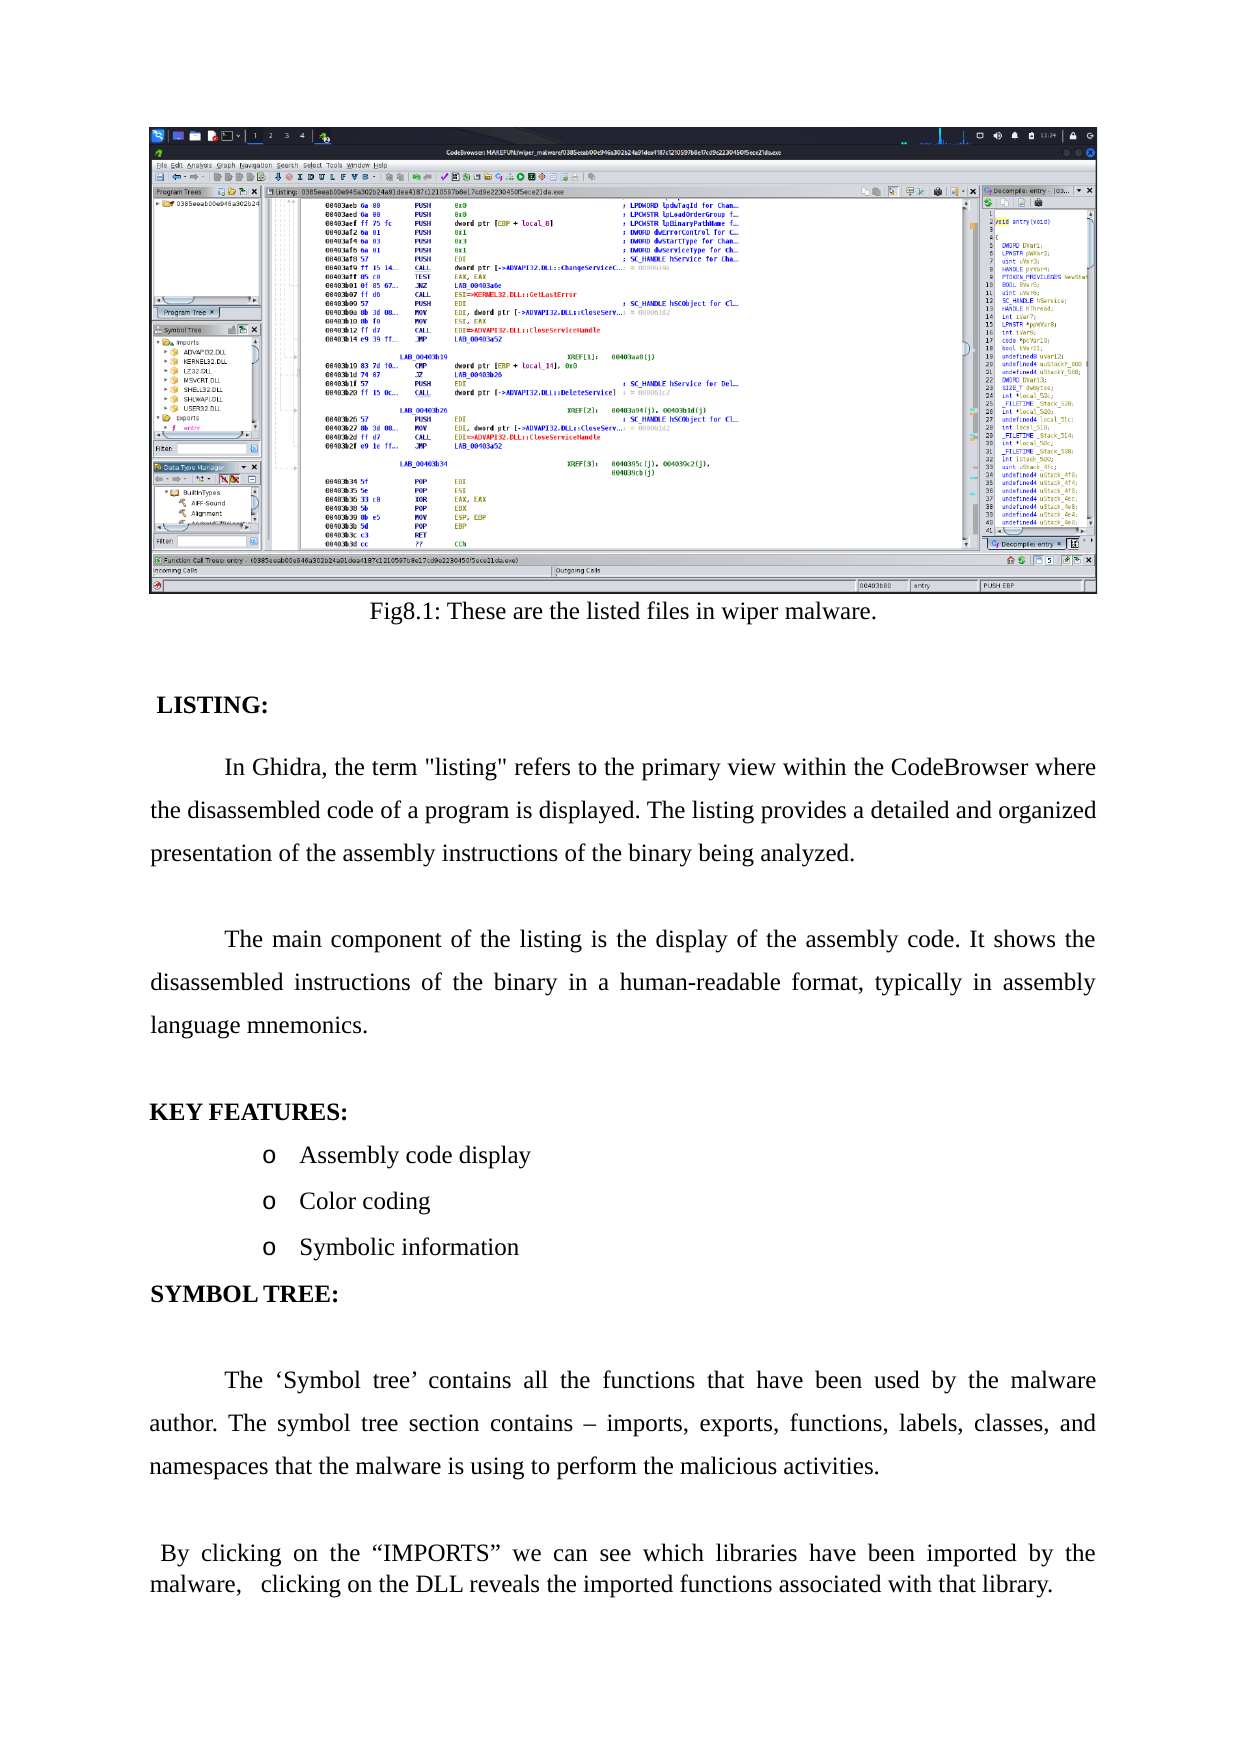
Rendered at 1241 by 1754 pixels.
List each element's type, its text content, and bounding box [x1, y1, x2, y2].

list Symbolic information [262, 1232, 1097, 1263]
text By clicking on the “IMPORTS” we can see which libraries have been imported by the malware, clicking on the DLL reveals the imported functions associated with that library. [148, 1538, 1097, 1598]
text The main component of the listing is the display of the assembly code. It shows the disassembled instructions of the binary in a human-readable format, typically in assembly language mnemonics. [150, 924, 1097, 1039]
list Assembly code display [262, 1140, 1097, 1171]
list Fig8.1: These are the listed files in wiper malware. [149, 596, 1097, 625]
picture [149, 127, 1098, 594]
text SYMBOL TREE: [150, 1279, 1097, 1307]
text The ‘Symbol tree’ contains all the functions that have been used by the malware author. The symbol tree section contains – imports, exports, functions, labels, classes, and namespaces that the malware is using to perform the malicious activities. [149, 1365, 1097, 1480]
text LISTING: [150, 690, 1097, 718]
text KEY FEATURES: [149, 1097, 1097, 1126]
text In Ghidra, the term "listing" refers to the primary view within the CodeBrowser where the disassembled code of a program is displayed. The listing provides a detailed and organized presentation of the assembly instructions of the binary being analyzed. [150, 752, 1097, 867]
list Color coding [262, 1186, 1097, 1217]
